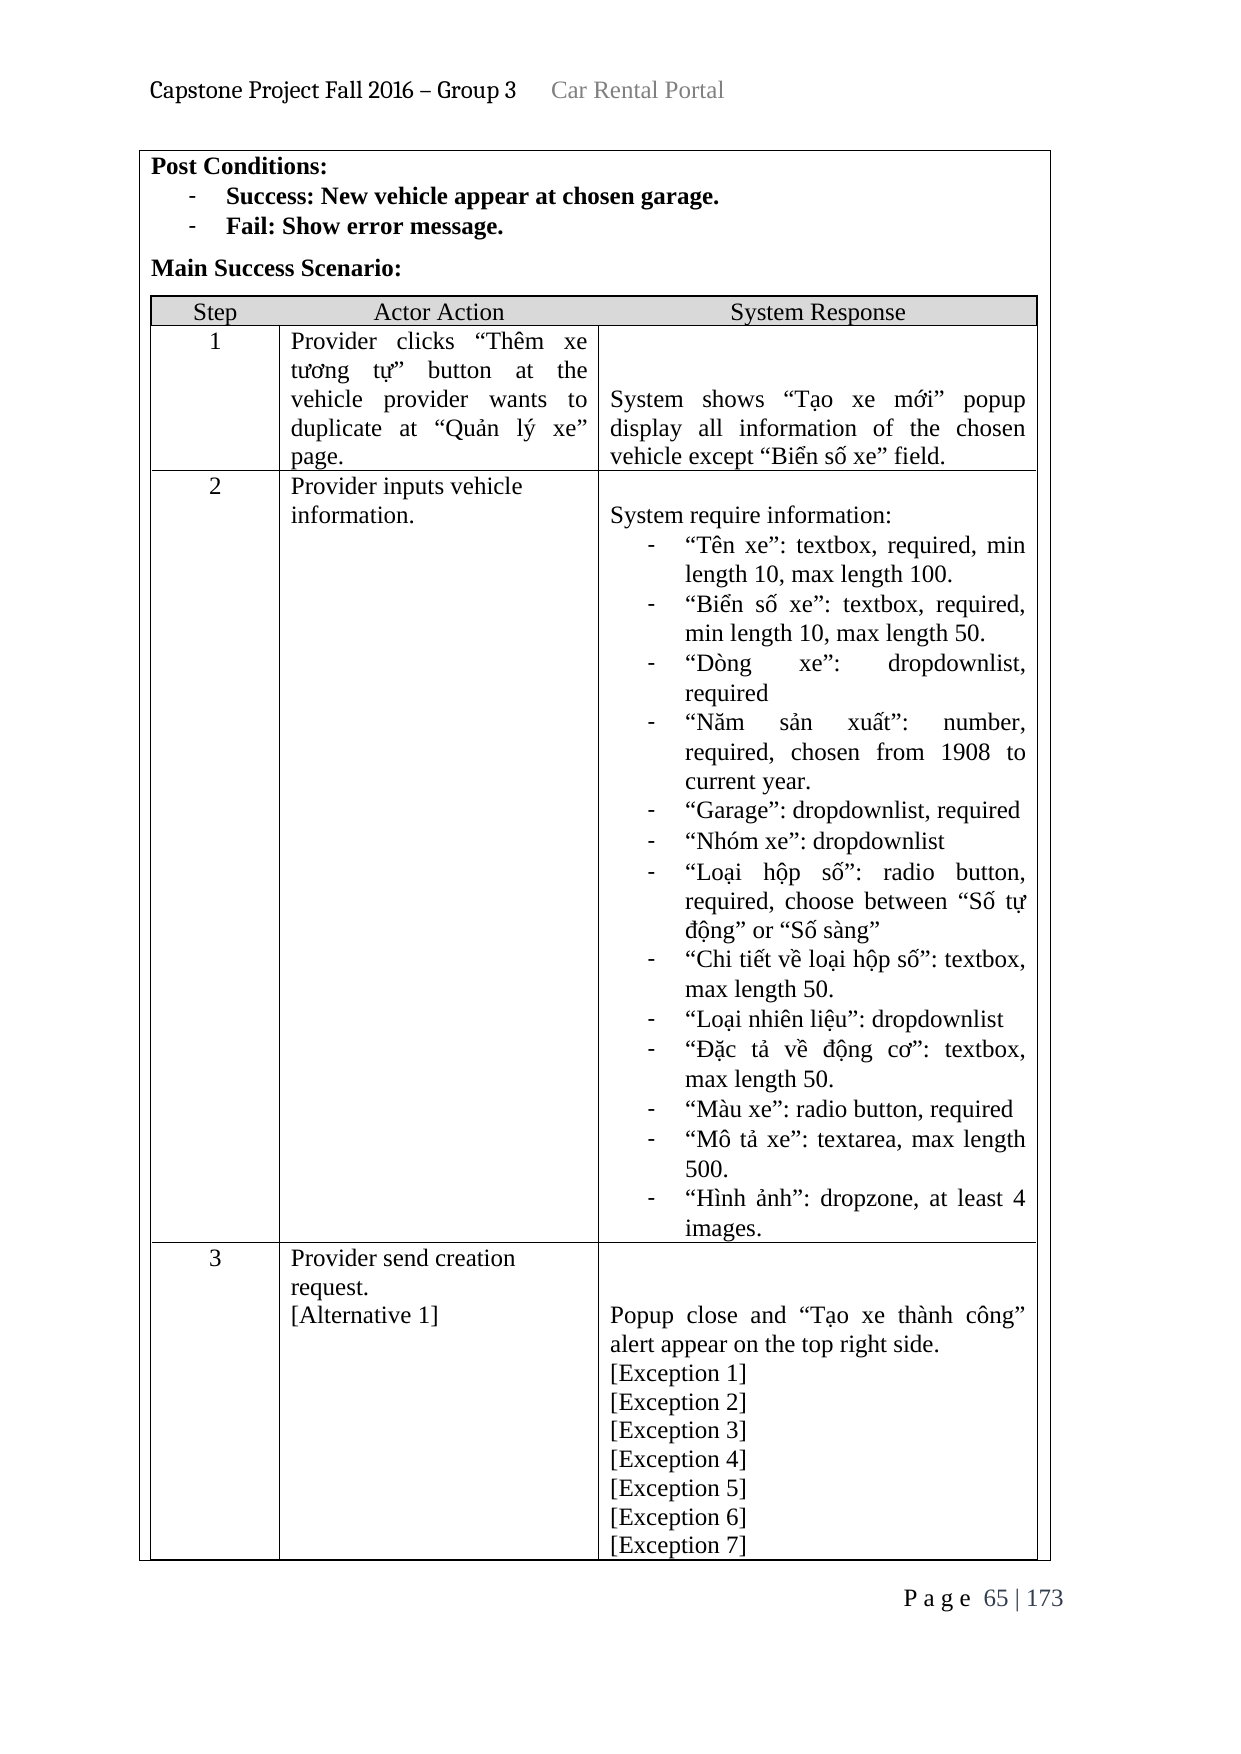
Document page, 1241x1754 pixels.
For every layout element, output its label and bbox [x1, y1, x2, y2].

table_cell [140, 151, 1050, 1560]
